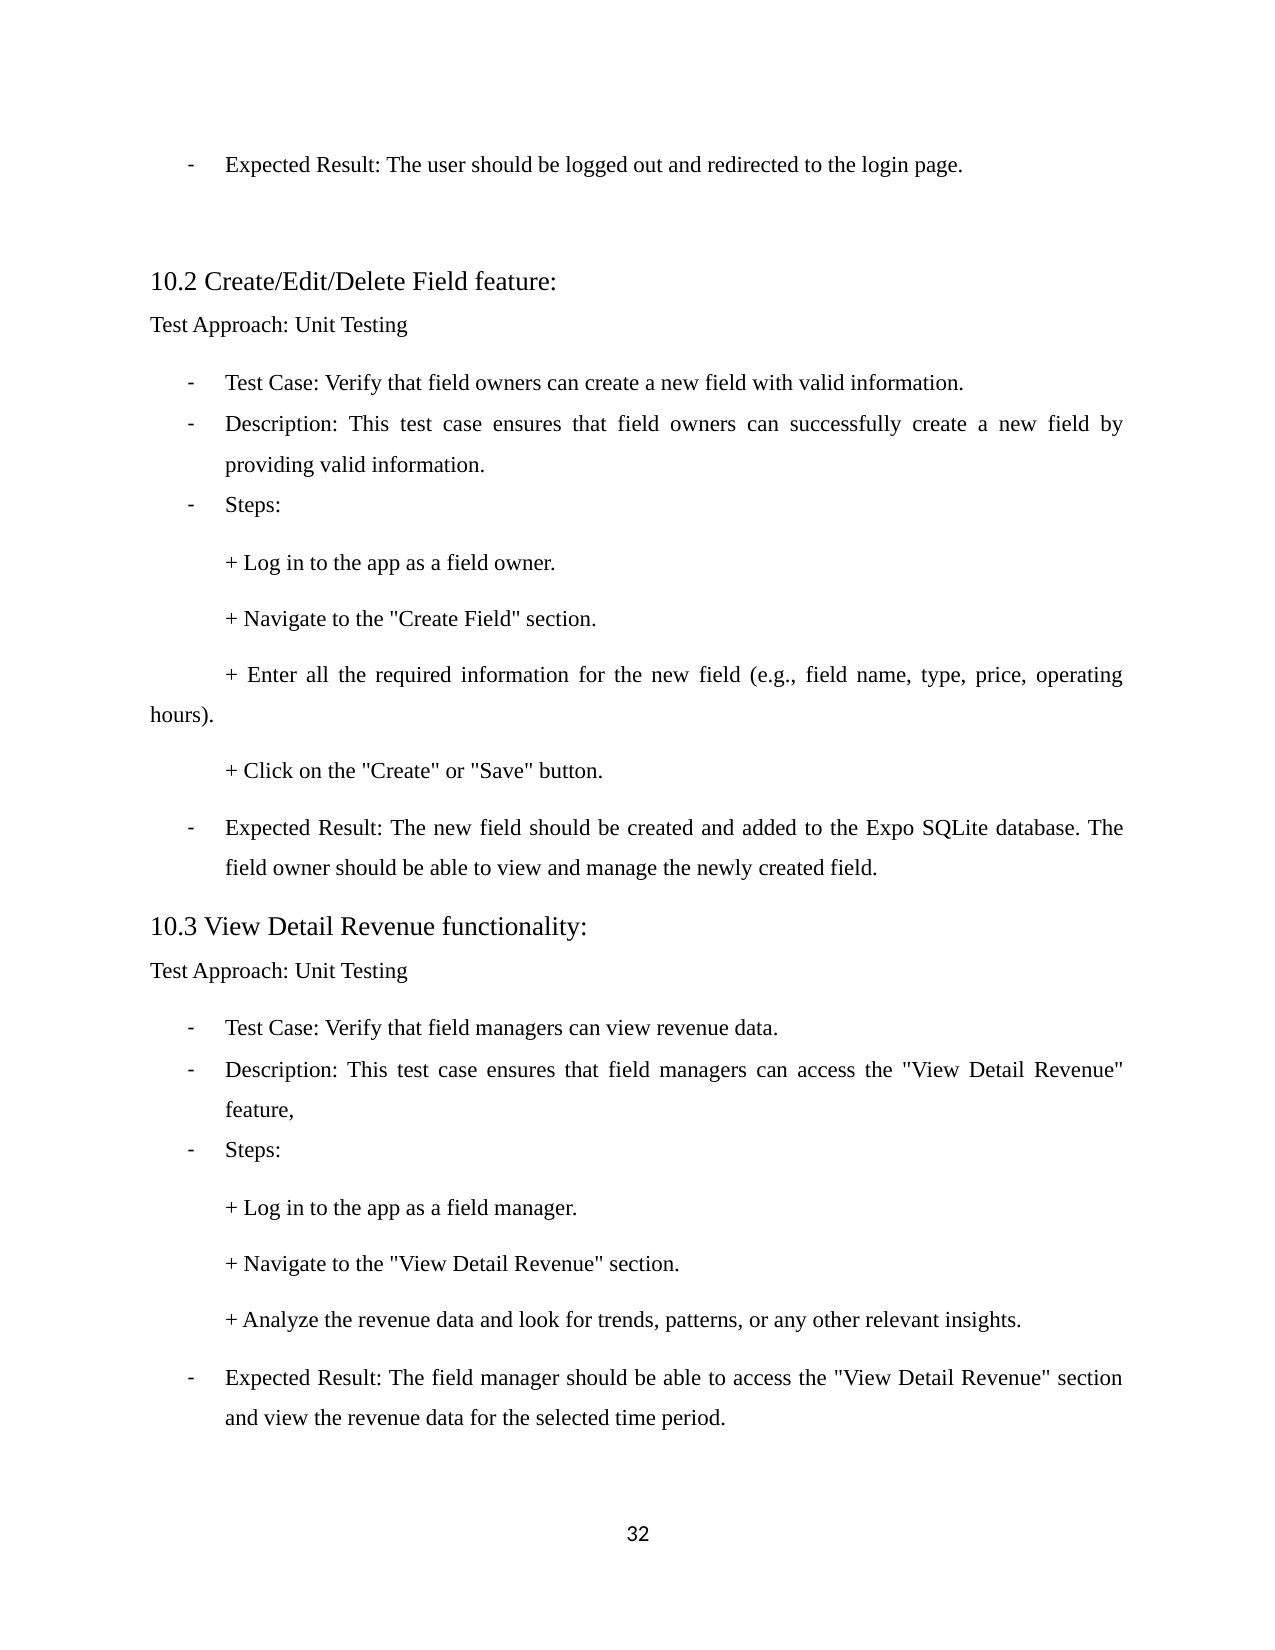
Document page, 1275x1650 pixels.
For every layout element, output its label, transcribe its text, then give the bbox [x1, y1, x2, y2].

subtitle 10.2 Create/Edit/Delete Field feature: [150, 265, 1125, 296]
text + Navigate to the "Create Field" section. [150, 605, 1125, 631]
subtitle 10.3 View Detail Revenue functionality: [150, 910, 1125, 941]
list Test Case: Verify that field owners can create a new field with valid information. [187, 368, 1125, 396]
list Description: This test case ensures that field owners can successfully create a new field by providing valid information. [187, 409, 1125, 477]
text + Log in to the app as a field manager. [150, 1194, 1125, 1221]
text Test Approach: Unit Testing [150, 311, 1125, 338]
text + Enter all the required information for the new field (e.g., field name, type, price, operating hours). [150, 661, 1125, 727]
list Expected Result: The user should be logged out and redirected to the login page. [187, 150, 1125, 178]
list Expected Result: The field manager should be able to access the "View Detail Revenue" section and view the revenue data for the selected time period. [187, 1363, 1125, 1430]
list Steps: [187, 1136, 1125, 1164]
list Steps: [187, 490, 1125, 518]
list Test Case: Verify that field managers can view revenue data. [187, 1013, 1125, 1041]
text Test Approach: Unit Testing [150, 957, 1125, 983]
text + Analyze the revenue data and look for trends, patterns, or any other relevant insights. [150, 1307, 1125, 1333]
text + Navigate to the "View Detail Revenue" section. [150, 1250, 1125, 1277]
list Expected Result: The new field should be created and added to the Expo SQLite database. The field owner should be able to view and manage the newly created field. [187, 813, 1125, 880]
text + Click on the "Create" or "Save" button. [150, 757, 1125, 783]
text + Log in to the app as a field owner. [150, 549, 1125, 575]
list Description: This test case ensures that field managers can access the "View Detail Revenue" feature, [187, 1055, 1125, 1122]
